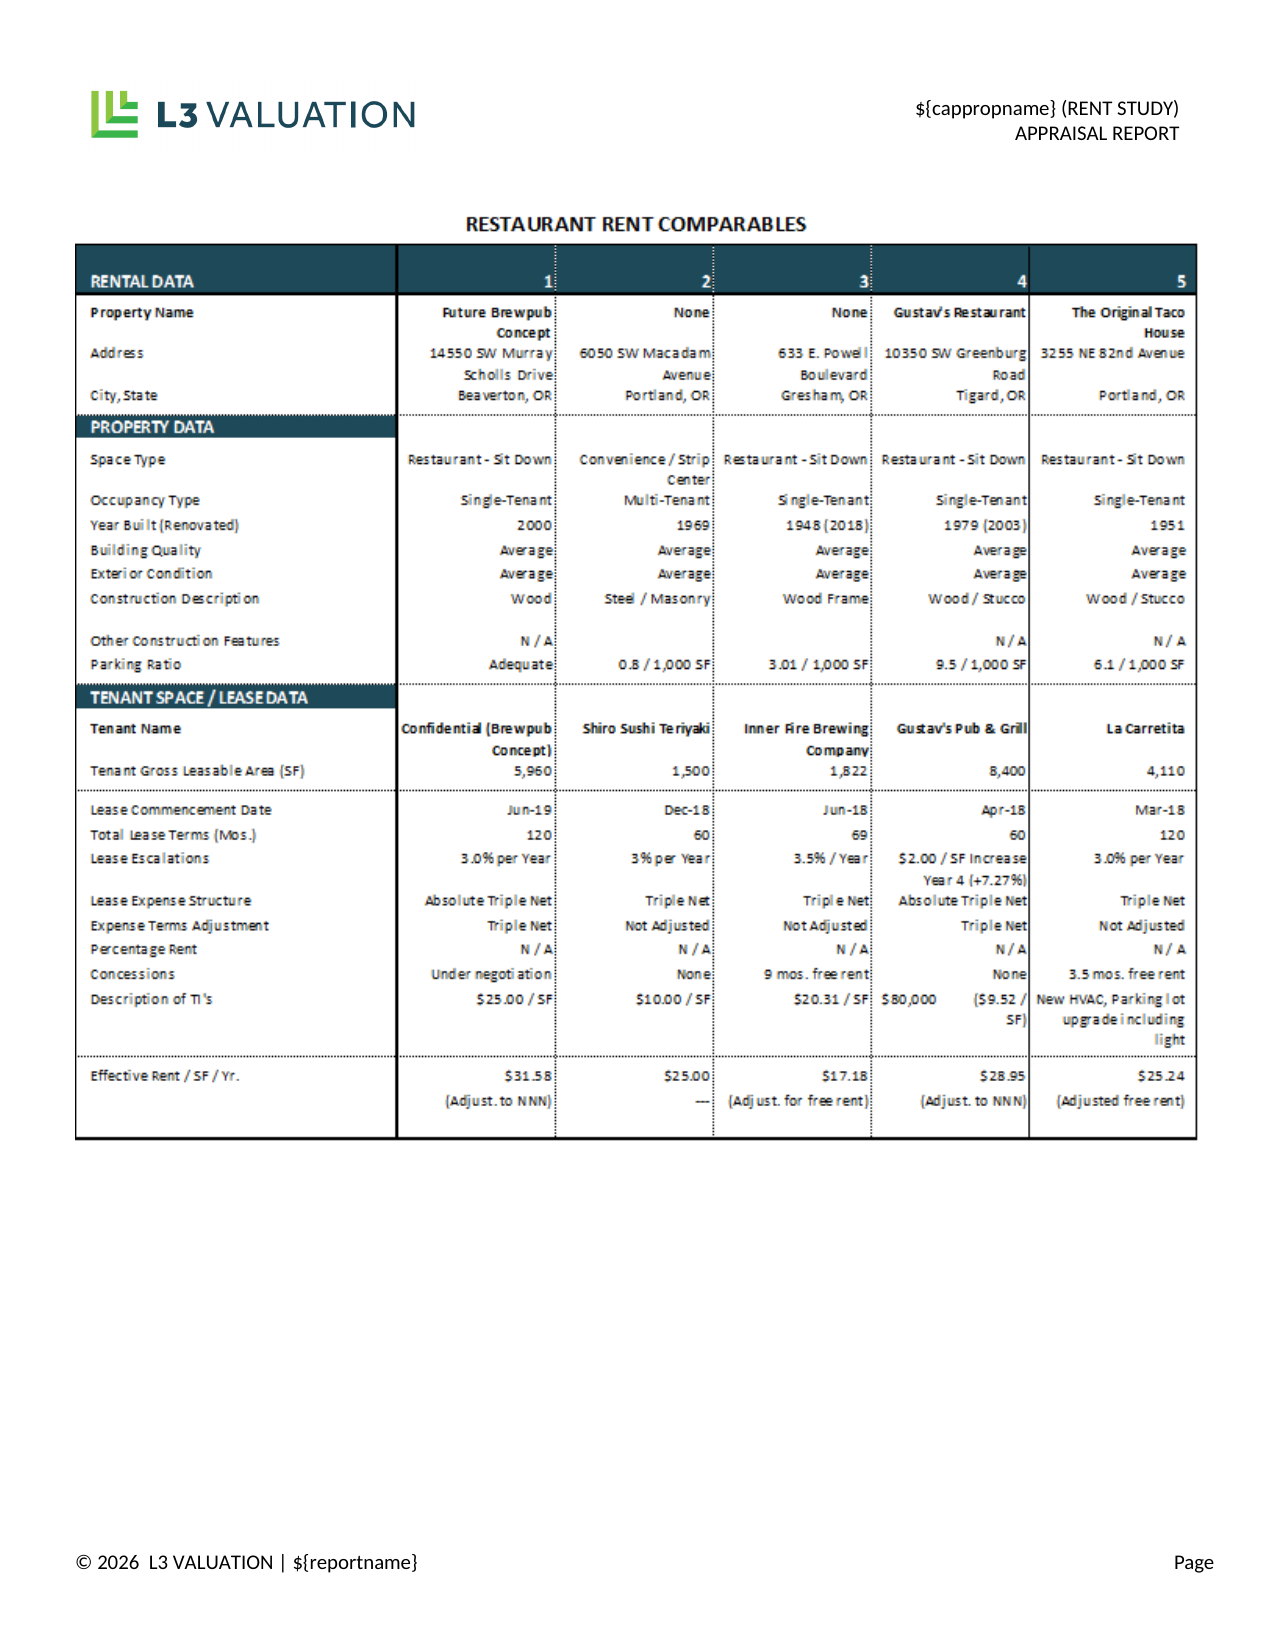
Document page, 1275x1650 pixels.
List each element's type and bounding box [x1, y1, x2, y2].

picture [76, 75, 428, 153]
picture [75, 208, 1199, 1142]
